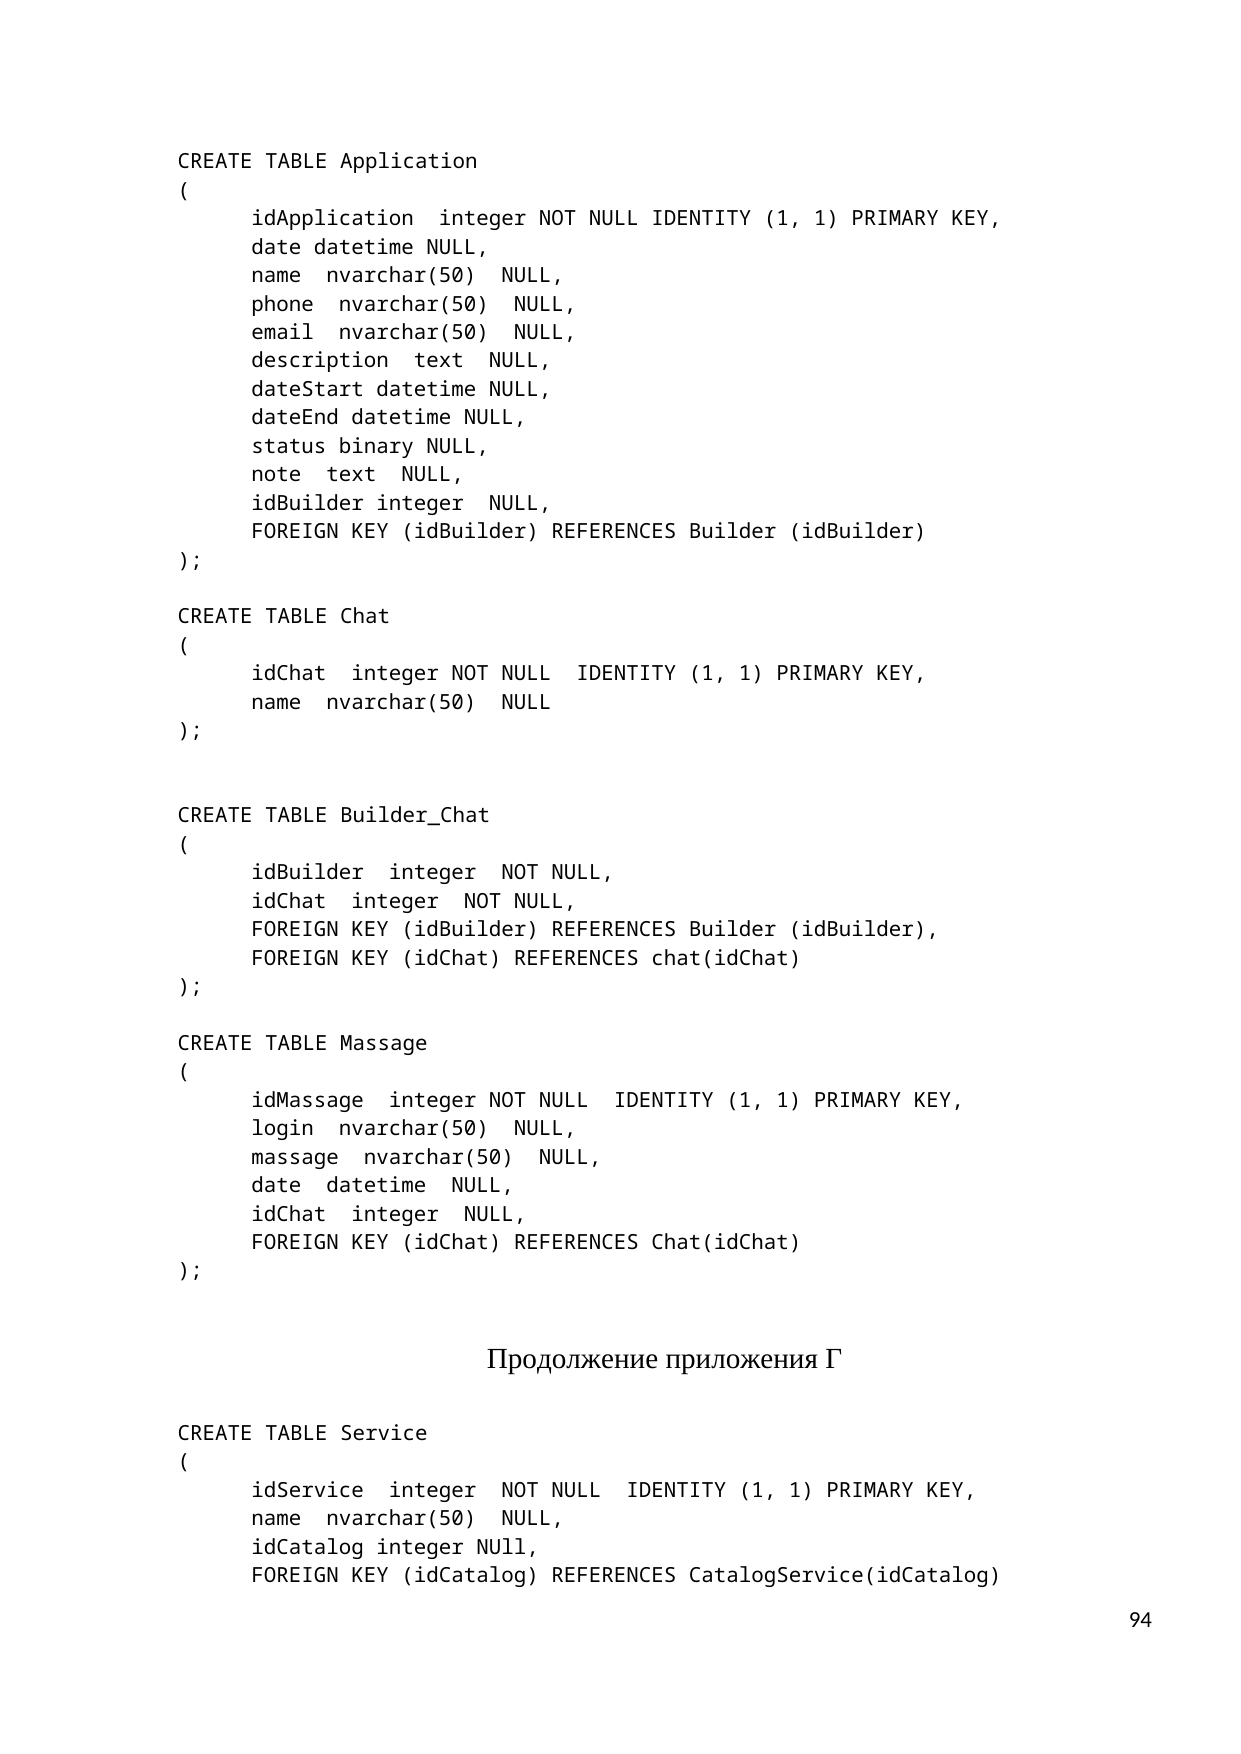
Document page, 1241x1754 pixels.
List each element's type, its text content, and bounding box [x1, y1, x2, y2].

text ( [177, 1057, 1152, 1085]
text CREATE TABLE Builder_Chat [177, 801, 1152, 829]
text login nvarchar(50) NULL, [177, 1113, 1152, 1142]
text ); [177, 715, 1152, 744]
text ( [177, 630, 1152, 658]
text dateStart datetime NULL, [177, 374, 1152, 402]
text FOREIGN KEY (idChat) REFERENCES Chat(idChat) [177, 1227, 1152, 1256]
text FOREIGN KEY (idChat) REFERENCES chat(idChat) [177, 943, 1152, 971]
text status binary NULL, [177, 431, 1152, 459]
text note text NULL, [177, 459, 1152, 488]
text CREATE TABLE Massage [177, 1028, 1152, 1057]
text CREATE TABLE Chat [177, 602, 1152, 630]
text idService integer NOT NULL IDENTITY (1, 1) PRIMARY KEY, [177, 1475, 1152, 1503]
text FOREIGN KEY (idBuilder) REFERENCES Builder (idBuilder) [177, 516, 1152, 545]
text massage nvarchar(50) NULL, [177, 1142, 1152, 1170]
text FOREIGN KEY (idCatalog) REFERENCES CatalogService(idCatalog) [177, 1560, 1152, 1589]
text idChat integer NOT NULL, [177, 886, 1152, 914]
text FOREIGN KEY (idBuilder) REFERENCES Builder (idBuilder), [177, 914, 1152, 943]
text dateEnd datetime NULL, [177, 402, 1152, 431]
text name nvarchar(50) NULL, [177, 260, 1152, 289]
text idApplication integer NOT NULL IDENTITY (1, 1) PRIMARY KEY, [177, 203, 1152, 232]
text date datetime NULL, [177, 232, 1152, 260]
text description text NULL, [177, 346, 1152, 374]
text ); [177, 545, 1152, 573]
text Продолжение приложения Г [177, 1341, 1152, 1374]
text CREATE TABLE Application [177, 147, 1152, 175]
text email nvarchar(50) NULL, [177, 317, 1152, 346]
text idBuilder integer NOT NULL, [177, 857, 1152, 886]
text ); [177, 971, 1152, 1000]
text ( [177, 829, 1152, 857]
text name nvarchar(50) NULL, [177, 1503, 1152, 1532]
text date datetime NULL, [177, 1170, 1152, 1199]
text phone nvarchar(50) NULL, [177, 289, 1152, 317]
text idChat integer NOT NULL IDENTITY (1, 1) PRIMARY KEY, [177, 658, 1152, 687]
text CREATE TABLE Service [177, 1418, 1152, 1446]
text idCatalog integer NUll, [177, 1532, 1152, 1560]
text idMassage integer NOT NULL IDENTITY (1, 1) PRIMARY KEY, [177, 1085, 1152, 1113]
text name nvarchar(50) NULL [177, 687, 1152, 715]
text ); [177, 1256, 1152, 1284]
text idChat integer NULL, [177, 1199, 1152, 1227]
text ( [177, 175, 1152, 203]
text idBuilder integer NULL, [177, 488, 1152, 516]
text ( [177, 1446, 1152, 1475]
